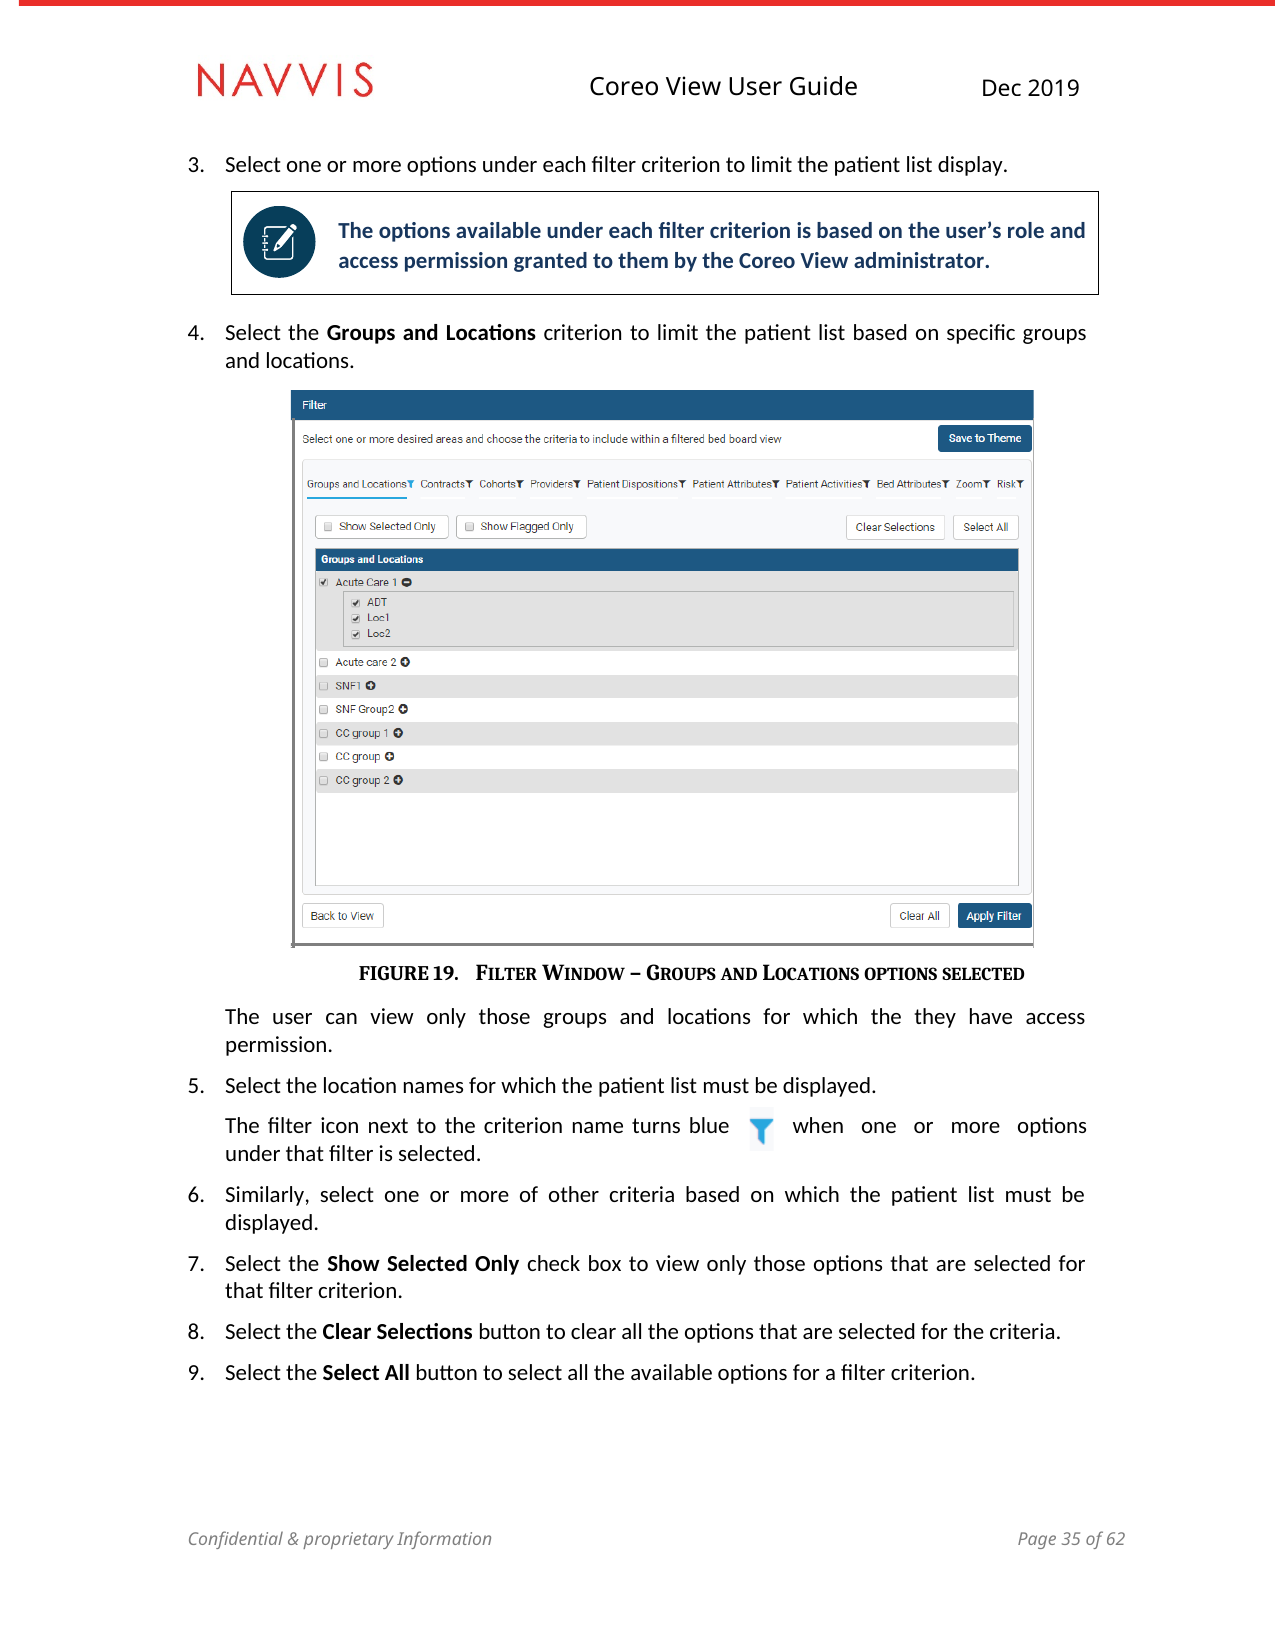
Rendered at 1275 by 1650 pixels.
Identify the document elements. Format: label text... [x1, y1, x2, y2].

picture [748, 1107, 773, 1148]
list Select the Show Selected Only check box to view only those options that are selected for that filter criterion. [187, 1249, 1087, 1305]
list Similarly, select one or more of other criteria based on which the patient list must be displayed. [187, 1180, 1087, 1236]
text Filter Window – Groups and Locations options selected [296, 960, 1087, 986]
text The filter icon next to the criterion name turns blue when one or more options under that filter is selected. [225, 1112, 1087, 1168]
picture [290, 390, 1034, 948]
text The user can view only those groups and locations for which the they have access permission. [225, 1002, 1087, 1058]
list Select the location names for which the patient list must be displayed. [187, 1071, 1087, 1099]
list Select the Select All button to select all the available options for a filter criterion. [187, 1358, 1087, 1386]
list Select the Clear Selections button to clear all the options that are selected for the criteria. [187, 1317, 1087, 1345]
table_header The options available under each filter criterion is based on the user’s role and access permission granted to them by the Coreo View administrator. [327, 192, 1098, 293]
table_header [232, 192, 327, 293]
list Select the Groups and Locations criterion to limit the patient list based on specific groups and locations. [187, 318, 1087, 374]
picture [187, 55, 383, 104]
list Select one or more options under each filter criterion to limit the patient list display. [187, 150, 1087, 178]
